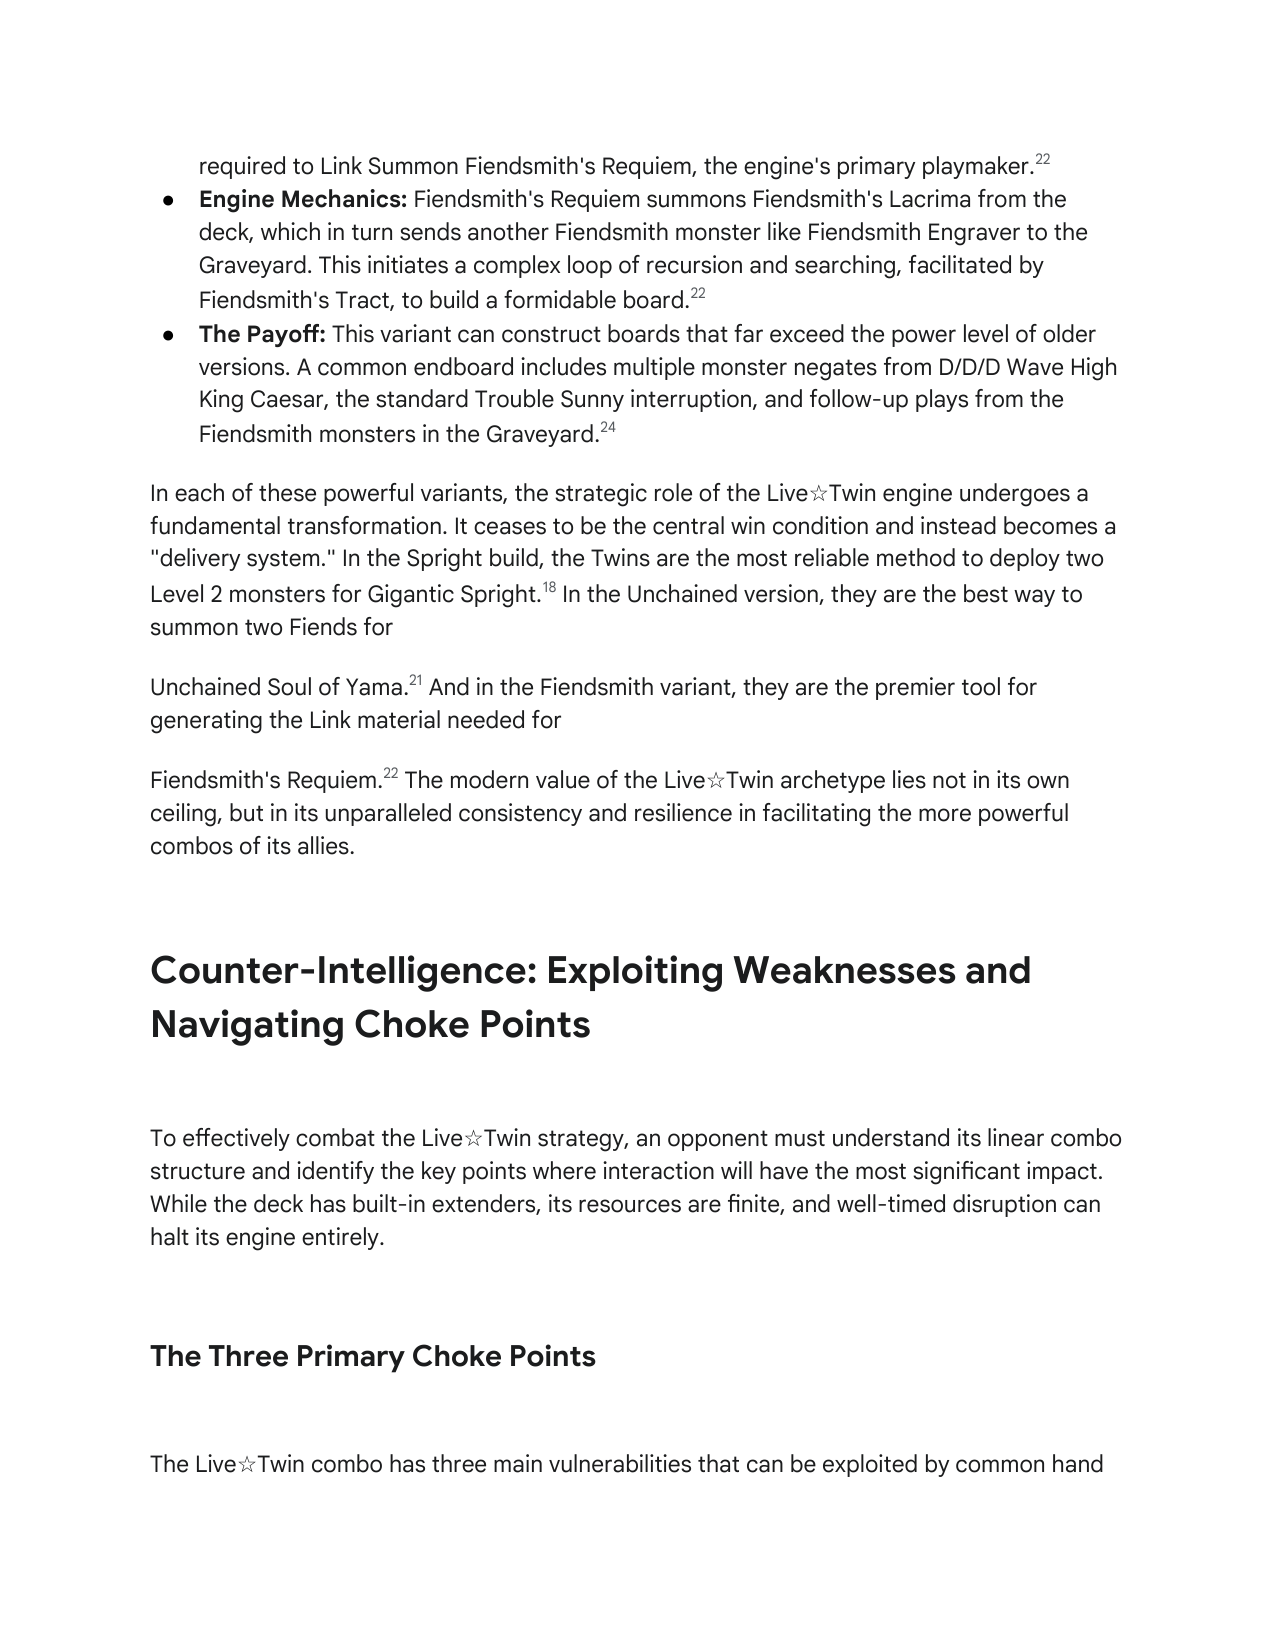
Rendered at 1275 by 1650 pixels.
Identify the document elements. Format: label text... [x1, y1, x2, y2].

text To effectively combat the Live☆Twin strategy, an opponent must understand its linear combo structure and identify the key points where interaction will have the most significant impact. While the deck has built-in extenders, its resources are finite, and well-timed disruption can halt its engine entirely. [150, 1124, 1125, 1251]
subtitle Counter-Intelligence: Exploiting Weaknesses and Navigating Choke Points [150, 947, 1125, 1048]
list The Payoff: This variant can construct boards that far exceed the power level of older versions. A common endboard includes multiple monster negates from D/D/D Wave High King Caesar, the standard Trouble Sunny interruption, and follow-up plays from the Fiendsmith monsters in the Graveyard.24 [161, 320, 1125, 450]
text Fiendsmith's Requiem.22 The modern value of the Live☆Twin archetype lies not in its own ceiling, but in its unparalleled consistency and resilience in facilitating the more powerful combos of its allies. [150, 764, 1125, 861]
text Unchained Soul of Yama.21 And in the Fiendsmith variant, they are the premier tool for generating the Link material needed for [150, 671, 1125, 735]
text In each of these powerful variants, the strategic role of the Live☆Twin engine undergoes a fundamental transformation. It ceases to be the central win condition and instead becomes a "delivery system." In the Spright build, the Twins are the most reliable method to deploy two Level 2 monsters for Gigantic Spright.18 In the Unchained version, they are the best way to summon two Fiends for [150, 479, 1125, 642]
subtitle The Three Primary Choke Points [150, 1338, 1125, 1375]
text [150, 1450, 1125, 1479]
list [161, 150, 1125, 181]
list Engine Mechanics: Fiendsmith's Requiem summons Fiendsmith's Lacrima from the deck, which in turn sends another Fiendsmith monster like Fiendsmith Engraver to the Graveyard. This initiates a complex loop of recursion and searching, facilitated by Fiendsmith's Tract, to build a formidable board.22 [161, 186, 1125, 316]
